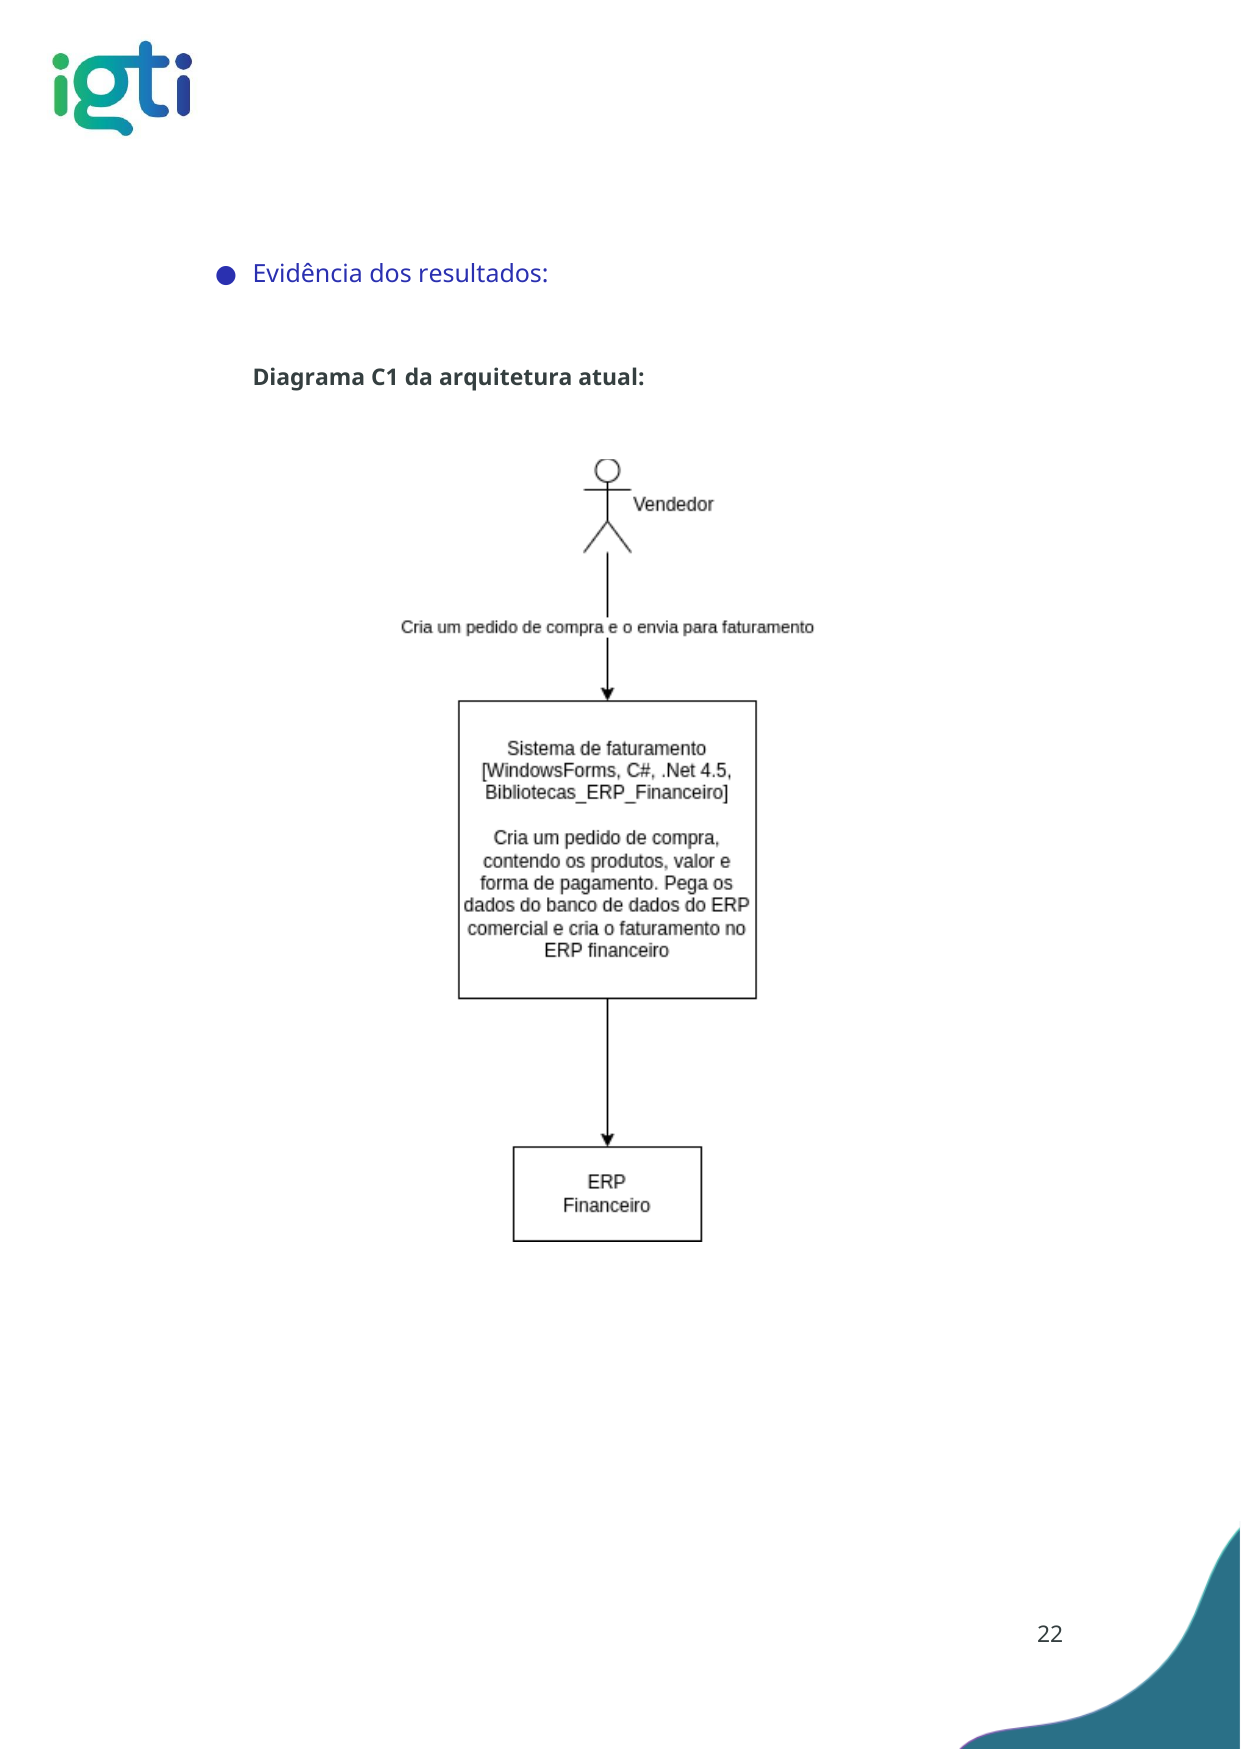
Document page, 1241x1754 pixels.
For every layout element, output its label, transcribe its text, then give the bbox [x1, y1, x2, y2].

text Diagrama C1 da arquitetura atual: [177, 359, 1063, 392]
picture [252, 459, 815, 1242]
picture [37, 34, 205, 141]
subtitle Evidência dos resultados: [215, 256, 1063, 290]
picture [955, 1521, 1241, 1749]
